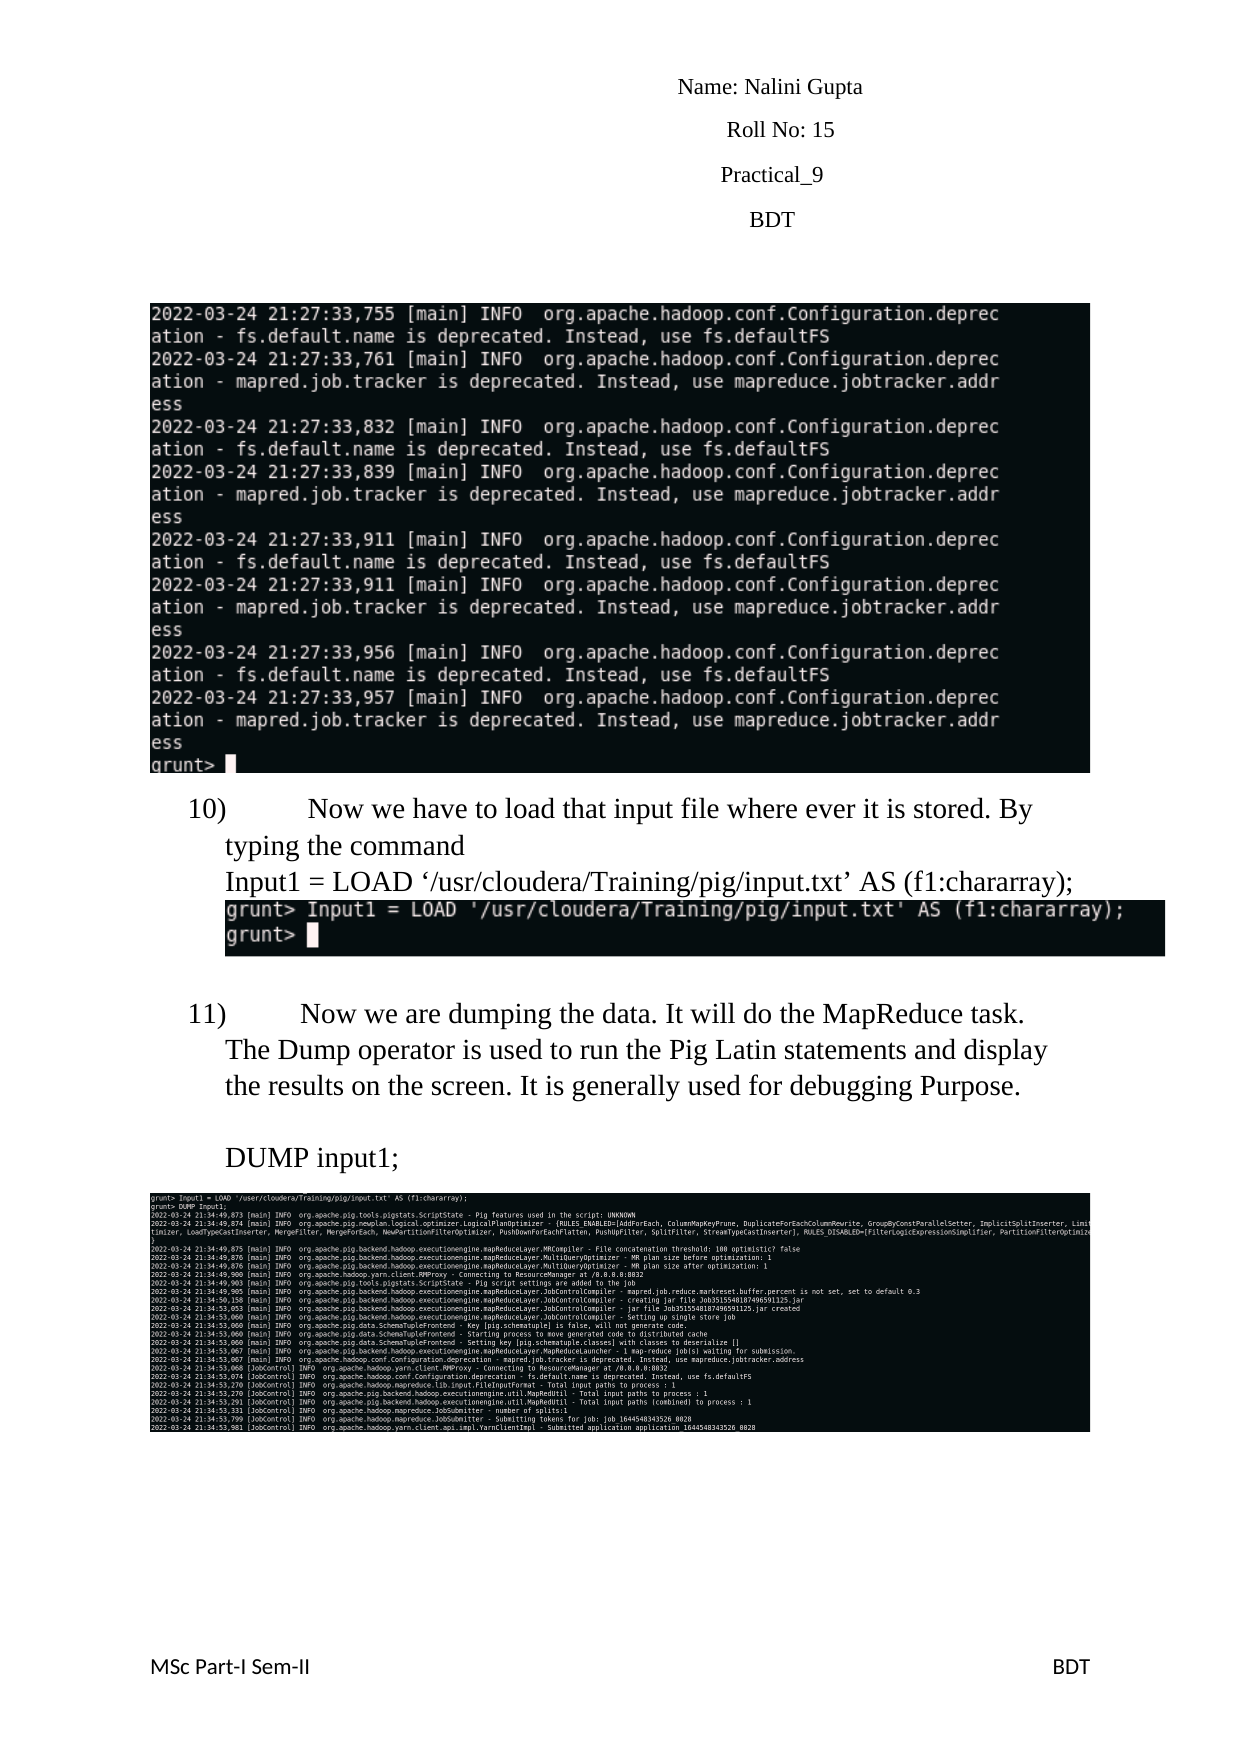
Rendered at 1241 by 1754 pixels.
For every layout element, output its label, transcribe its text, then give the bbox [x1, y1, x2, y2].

picture [225, 900, 1166, 958]
list The Dump operator is used to run the Pig Latin statements and display the results on the screen. It is generally used for debugging Purpose. [225, 1032, 1090, 1102]
picture [150, 1193, 1091, 1432]
list Input1 = LOAD ‘/usr/cloudera/Training/pig/input.txt’ AS (f1:chararray); [225, 864, 1090, 897]
list Now we are dumping the data. It will do the MapReduce task. [187, 996, 1090, 1029]
list Now we have to load that input file where ever it is stored. By typing the command [187, 792, 1090, 861]
list DUMP input1; [225, 1141, 1090, 1174]
picture [150, 303, 1091, 773]
